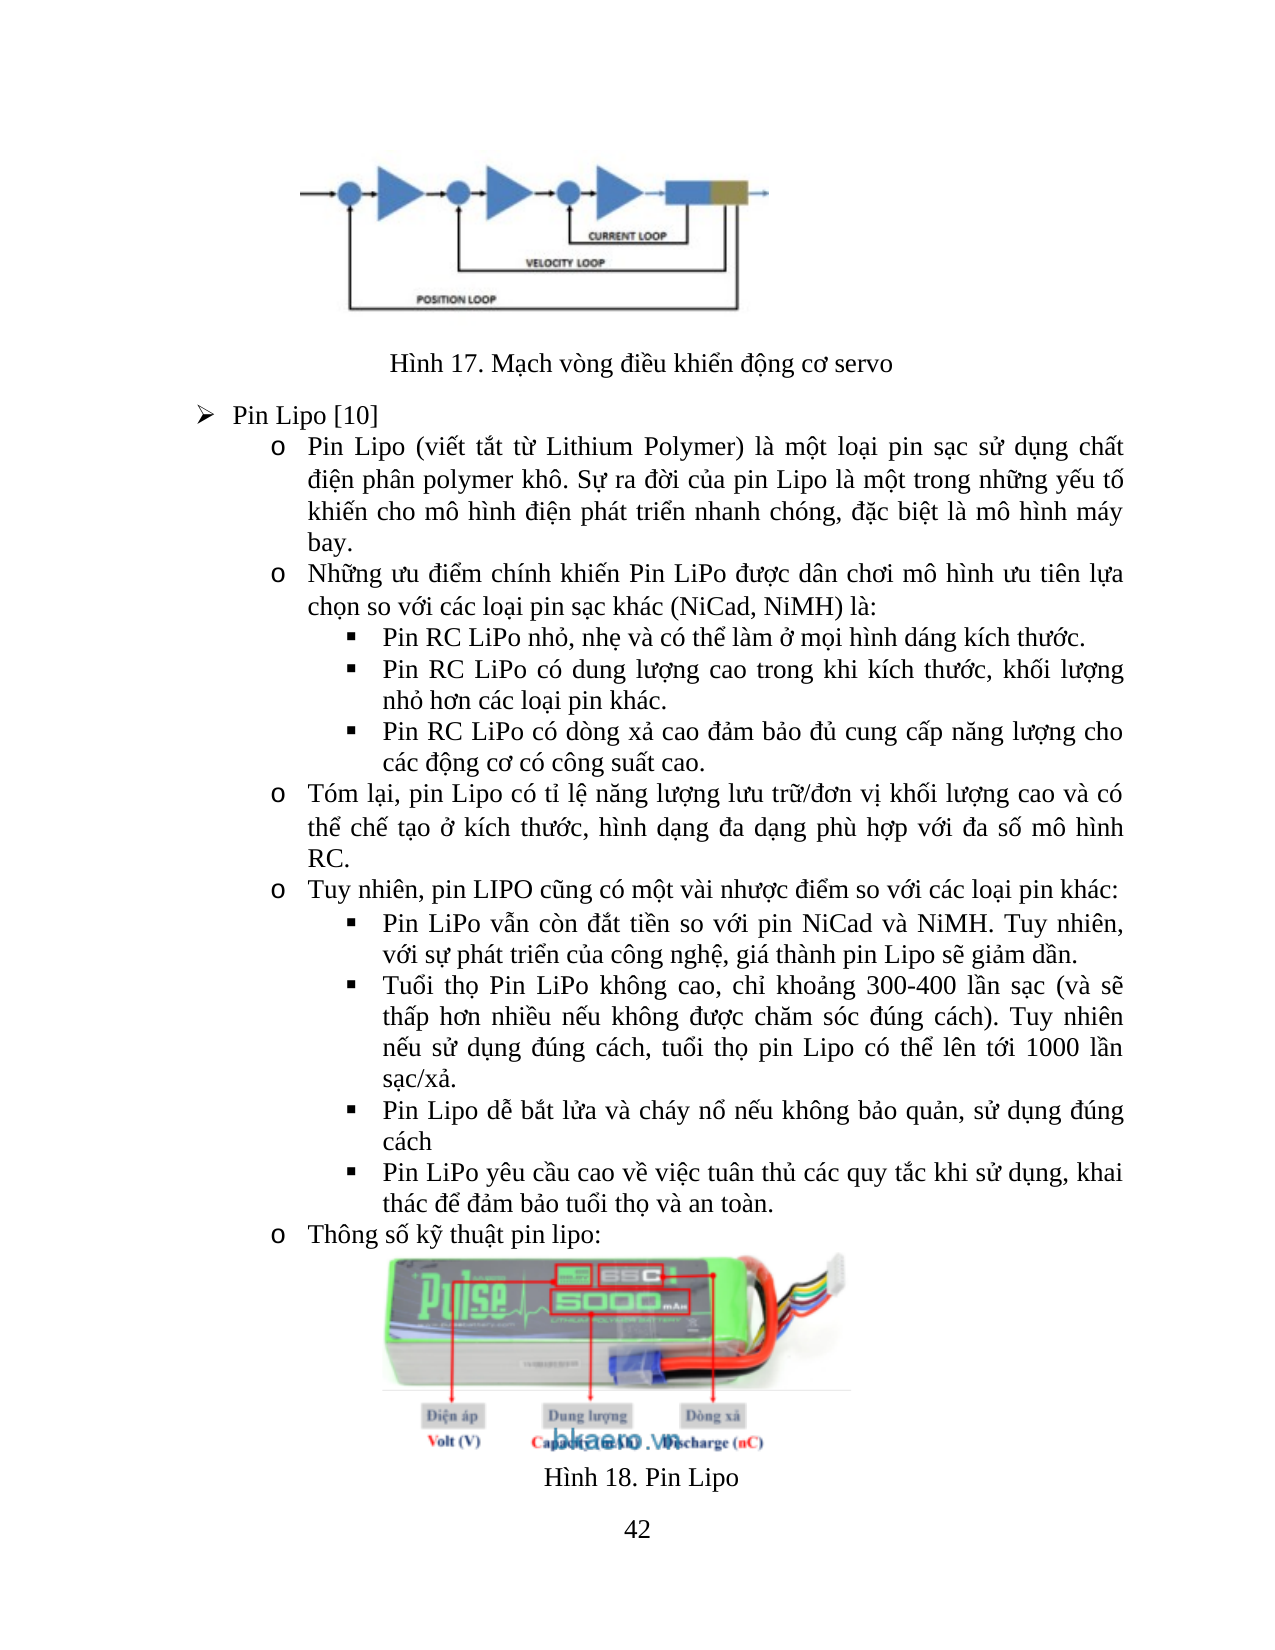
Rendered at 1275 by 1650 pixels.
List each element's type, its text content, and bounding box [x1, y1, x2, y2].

text Hình 17. Mạch vòng điều khiển động cơ servo [157, 347, 1125, 378]
list Những ưu điểm chính khiến Pin LiPo được dân chơi mô hình ưu tiên lựa chọn so với các loại pin sạc khác (NiCad, NiMH) là: [270, 557, 1125, 621]
list Thông số kỹ thuật pin lipo: [270, 1218, 1125, 1252]
list Pin LiPo yêu cầu cao về việc tuân thủ các quy tắc khi sử dụng, khai thác để đảm bảo tuổi thọ và an toàn. [345, 1156, 1125, 1218]
list Tuổi thọ Pin LiPo không cao, chỉ khoảng 300-400 lần sạc (và sẽ thấp hơn nhiều nếu không được chăm sóc đúng cách). Tuy nhiên nếu sử dụng đúng cách, tuổi thọ pin Lipo có thể lên tới 1000 lần sạc/xả. [345, 969, 1125, 1094]
list Pin LiPo vẫn còn đắt tiền so với pin NiCad và NiMH. Tuy nhiên, với sự phát triển của công nghệ, giá thành pin Lipo sẽ giảm dần. [345, 907, 1125, 969]
list Pin Lipo dễ bắt lửa và cháy nổ nếu không bảo quản, sử dụng đúng cách [345, 1094, 1125, 1156]
list Pin RC LiPo có dung lượng cao trong khi kích thước, khối lượng nhỏ hơn các loại pin khác. [345, 653, 1125, 715]
list Tuy nhiên, pin LIPO cũng có một vài nhược điểm so với các loại pin khác: [270, 873, 1125, 907]
text Hình 18. Pin Lipo [157, 1461, 1125, 1492]
list Pin RC LiPo nhỏ, nhẹ và có thể làm ở mọi hình dáng kích thước. [345, 621, 1125, 653]
list Pin RC LiPo có dòng xả cao đảm bảo đủ cung cấp năng lượng cho các động cơ có công suất cao. [345, 715, 1125, 777]
list Pin Lipo [195, 399, 1125, 430]
picture [300, 150, 769, 332]
list Pin Lipo (viết tắt từ Lithium Polymer) là một loại pin sạc sử dụng chất điện phân polymer khô. Sự ra đời của pin Lipo là một trong những yếu tố khiến cho mô hình điện phát triển nhanh chóng, đặc biệt là mô hình máy bay. [270, 430, 1125, 557]
picture [382, 1252, 852, 1461]
list Tóm lại, pin Lipo có tỉ lệ năng lượng lưu trữ/đơn vị khối lượng cao và có thể chế tạo ở kích thước, hình dạng đa dạng phù hợp với đa số mô hình RC. [270, 777, 1125, 873]
